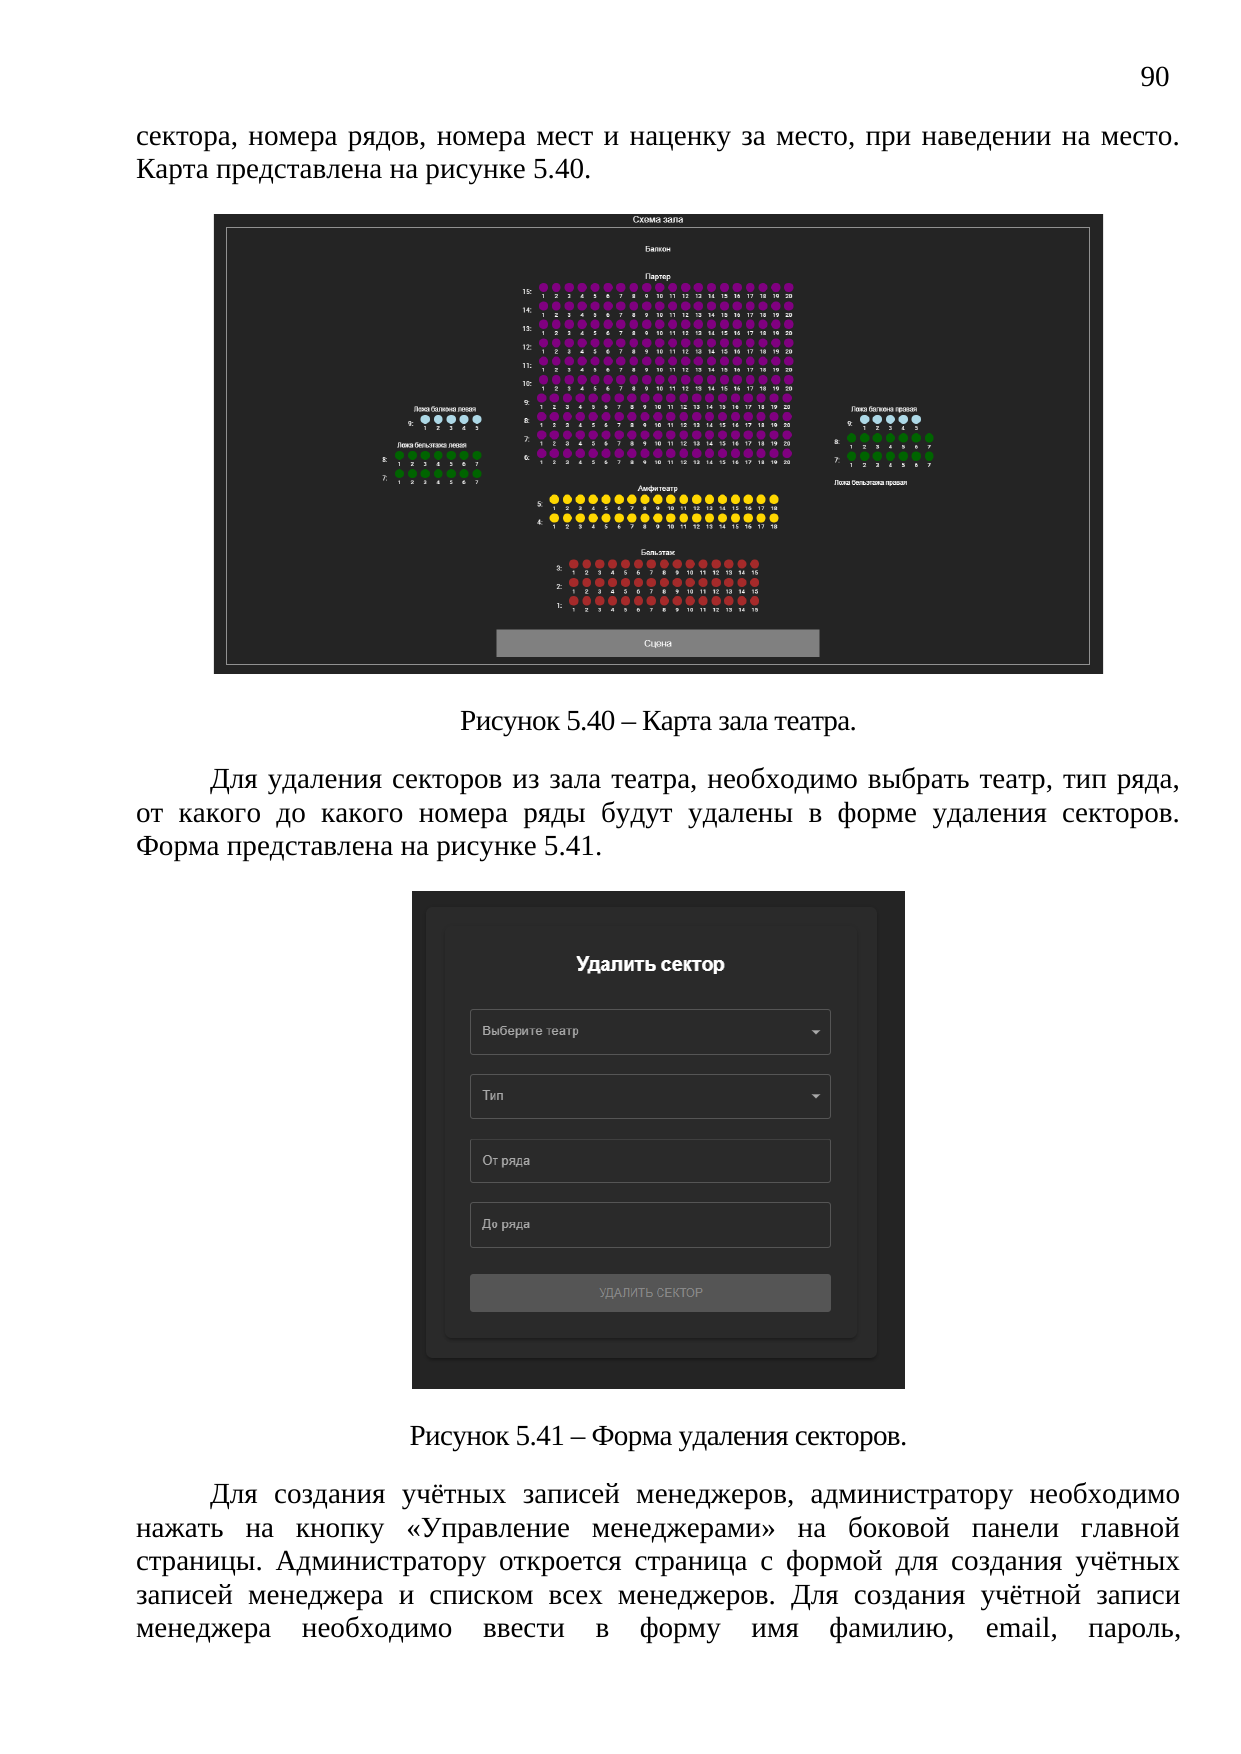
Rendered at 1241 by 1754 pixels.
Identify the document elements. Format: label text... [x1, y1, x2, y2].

text Для удаления секторов из зала театра, необходимо выбрать театр, тип ряда, от какого до какого номера ряды будут удалены в форме удаления секторов. Форма представлена на рисунке 5.41. [136, 761, 1181, 862]
text Рисунок 5.40 – Карта зала театра. [136, 703, 1181, 736]
picture [412, 891, 905, 1389]
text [136, 1476, 1181, 1644]
text Рисунок 5.41 – Форма удаления секторов. [136, 1418, 1181, 1451]
picture [213, 214, 1104, 674]
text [136, 118, 1181, 185]
